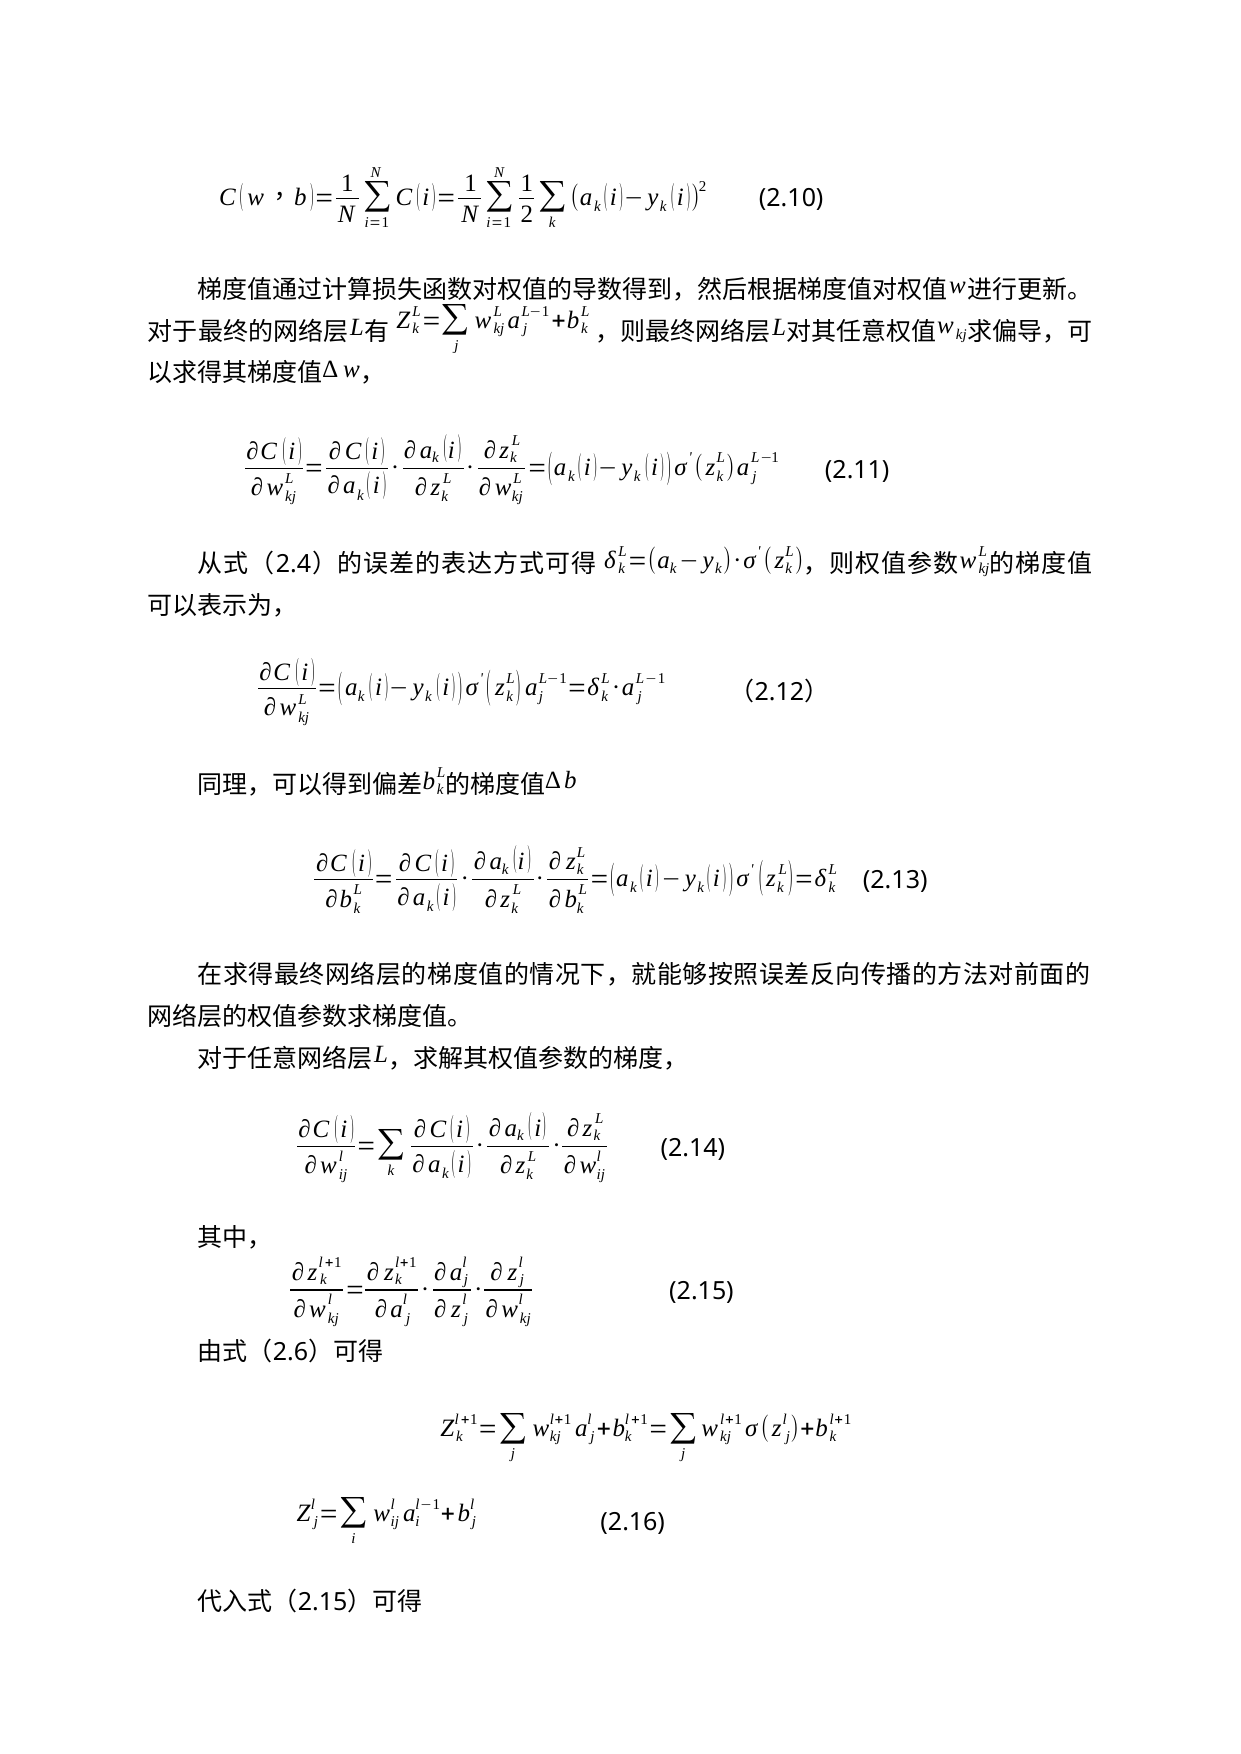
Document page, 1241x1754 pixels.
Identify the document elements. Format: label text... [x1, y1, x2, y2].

text 同理，可以得到偏差的梯度值 [148, 760, 1092, 801]
text （2.12） [148, 656, 1092, 726]
text (2.10) [148, 129, 1092, 231]
text (2.13) [148, 843, 1092, 916]
text (2.11) [148, 432, 1092, 505]
text 对于任意网络层，求解其权值参数的梯度， [148, 1034, 1092, 1076]
text 梯度值通过计算损失函数对权值的导数得到，然后根据梯度值对权值进行更新。对于最终的网络层有 ，则最终网络层对其任意权值求偏导，可以求得其梯度值， [148, 265, 1092, 390]
text (2.14) [148, 1109, 1092, 1183]
text (2.16) [148, 1495, 1092, 1546]
text 其中， [148, 1217, 1092, 1253]
text 由式（2.6）可得 [148, 1327, 1092, 1368]
text (2.15) [148, 1253, 1092, 1327]
text 代入式（2.15）可得 [148, 1577, 1092, 1619]
text 从式（2.4）的误差的表达方式可得 ，则权值参数的梯度值可以表示为， [148, 539, 1092, 622]
text 在求得最终网络层的梯度值的情况下，就能够按照误差反向传播的方法对前面的网络层的权值参数求梯度值。 [148, 951, 1092, 1034]
